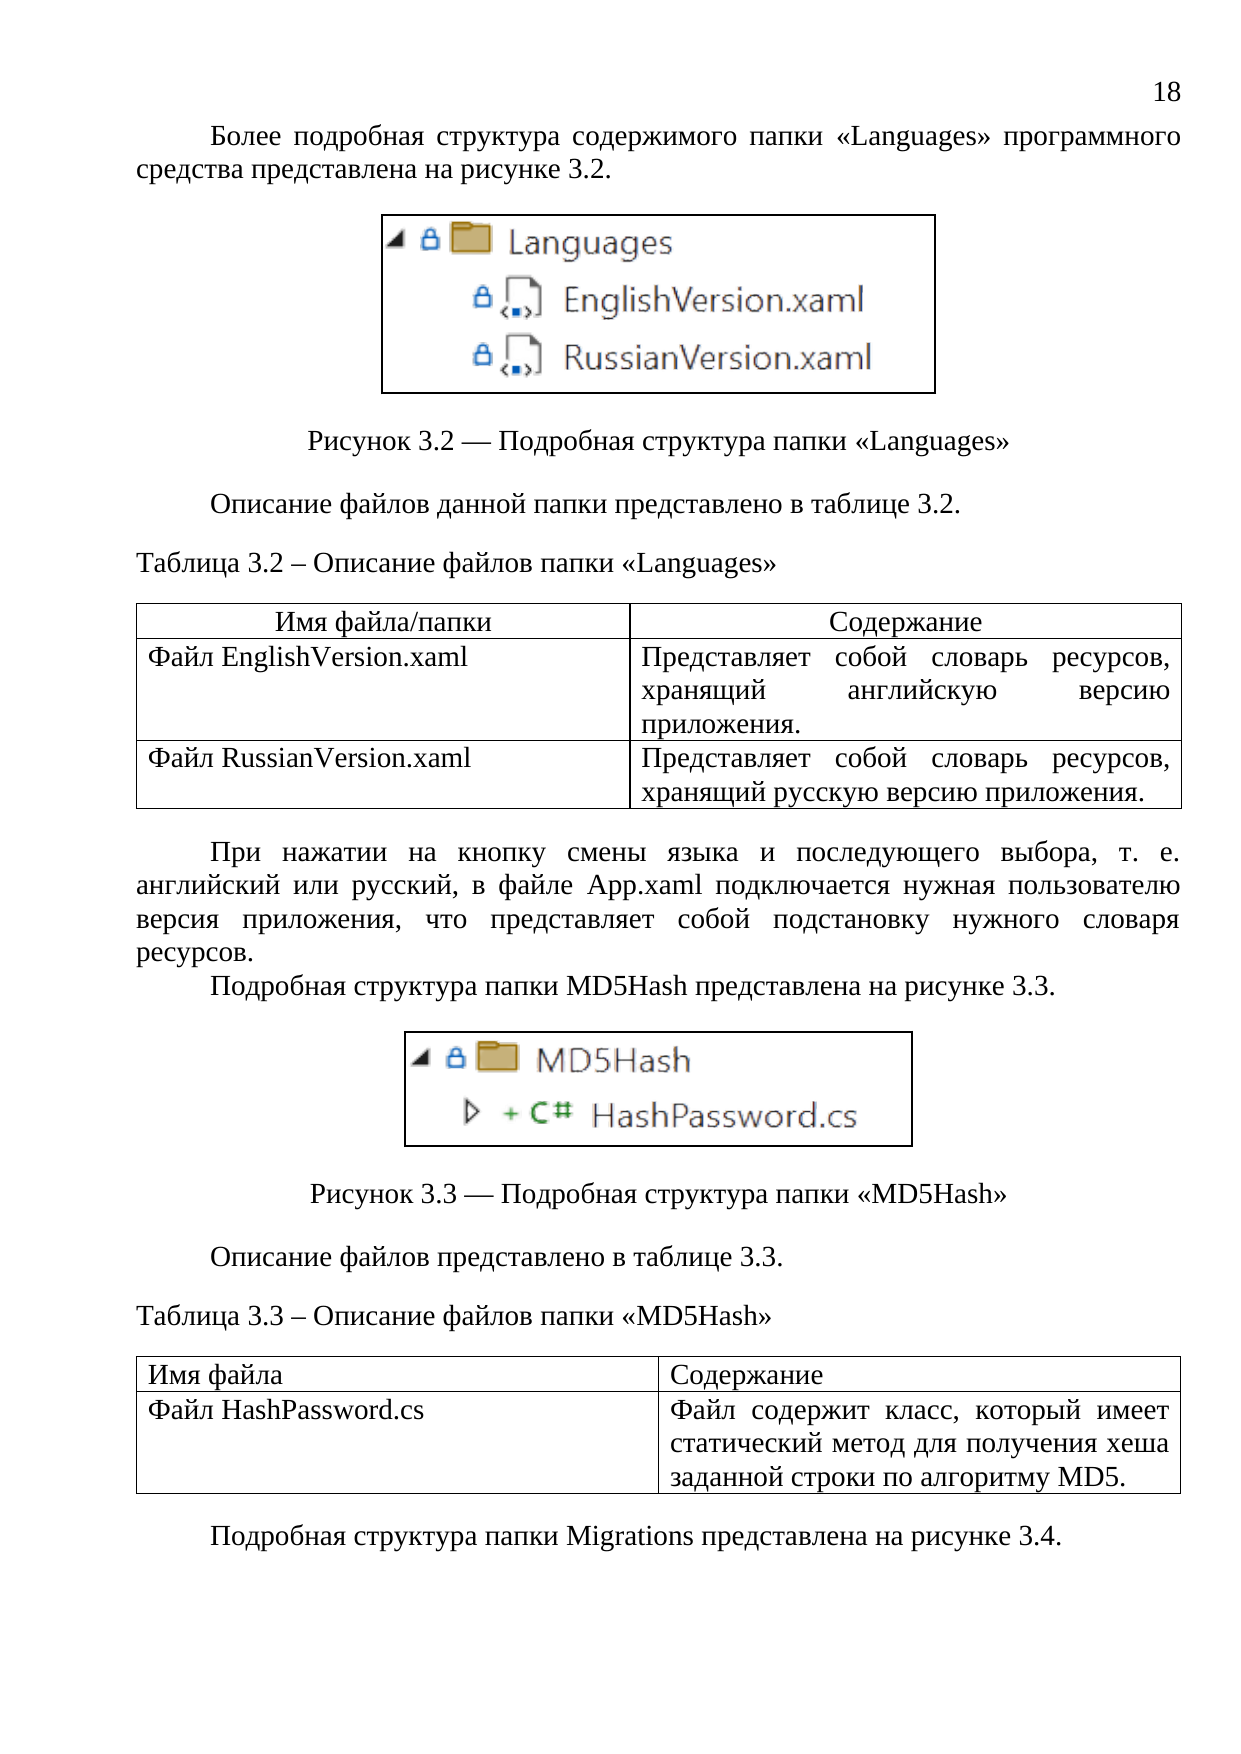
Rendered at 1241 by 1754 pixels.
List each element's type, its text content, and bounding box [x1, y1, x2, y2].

text Описание файлов данной папки представлено в таблице 3.2. [136, 486, 1181, 520]
table_cell Представляет собой словарь ресурсов, хранящий русскую версию приложения. [631, 741, 1181, 808]
text Таблица 3.2 – Описание файлов папки «Languages» [136, 545, 1181, 578]
table_header Имя файла/папки [137, 604, 629, 638]
table_header Имя файла [137, 1357, 658, 1391]
table_cell Представляет собой словарь ресурсов, хранящий английскую версию приложения. [631, 639, 1181, 739]
text Подробная структура папки MD5Hash представлена на рисунке 3.3. [136, 968, 1181, 1001]
text Более подробная структура содержимого папки «Languages» программного средства представлена на рисунке 3.2. [136, 118, 1181, 185]
table_cell Файл RussianVersion.xaml [137, 741, 629, 808]
text При нажатии на кнопку смены языка и последующего выбора, т. е. английский или русский, в файле App.xaml подключается нужная пользователю версия приложения, что представляет собой подстановку нужного словаря ресурсов. [136, 834, 1181, 968]
text Рисунок 3.2 — Подробная структура папки «Languages» [136, 423, 1181, 457]
table_cell Файл EnglishVersion.xaml [137, 639, 629, 739]
picture [383, 216, 934, 392]
text Таблица 3.3 – Описание файлов папки «MD5Hash» [136, 1298, 1181, 1331]
text Описание файлов представлено в таблице 3.3. [136, 1239, 1181, 1273]
table_header Содержание [631, 604, 1181, 638]
table_cell Файл HashPassword.cs [137, 1392, 658, 1492]
table_header Содержание [659, 1357, 1180, 1391]
text Рисунок 3.3 — Подробная структура папки «MD5Hash» [136, 1176, 1181, 1210]
table_cell Файл содержит класс, который имеет статический метод для получения хеша заданной строки по алгоритму MD5. [659, 1392, 1180, 1492]
picture [406, 1033, 911, 1145]
text Подробная структура папки Migrations представлена на рисунке 3.4. [136, 1518, 1181, 1552]
